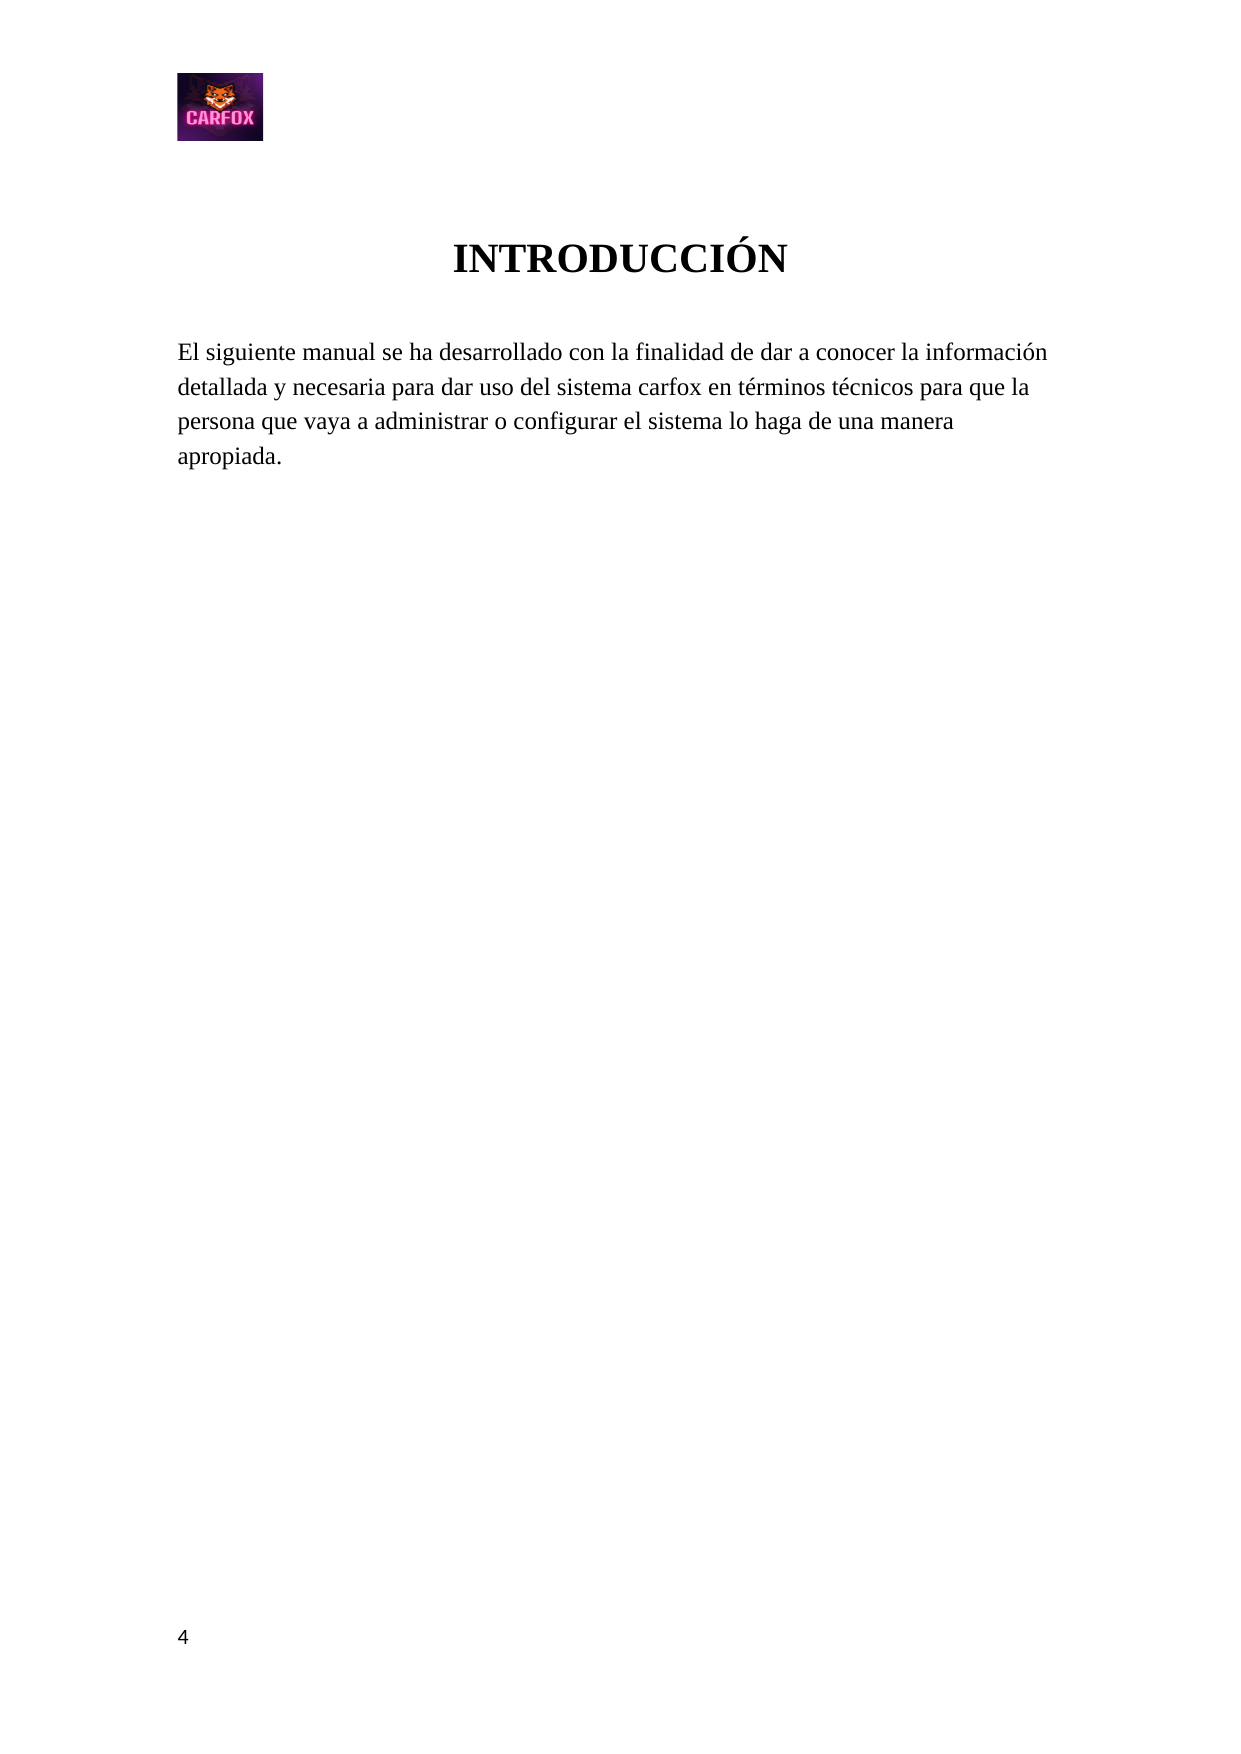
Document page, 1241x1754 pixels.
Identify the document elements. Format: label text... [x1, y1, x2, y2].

text El siguiente manual se ha desarrollado con la finalidad de dar a conocer la información detallada y necesaria para dar uso del sistema carfox en términos técnicos para que la persona que vaya a administrar o configurar el sistema lo haga de una manera apropiada. [177, 337, 1063, 470]
picture [177, 73, 264, 141]
subtitle INTRODUCCIÓN [177, 233, 1063, 281]
